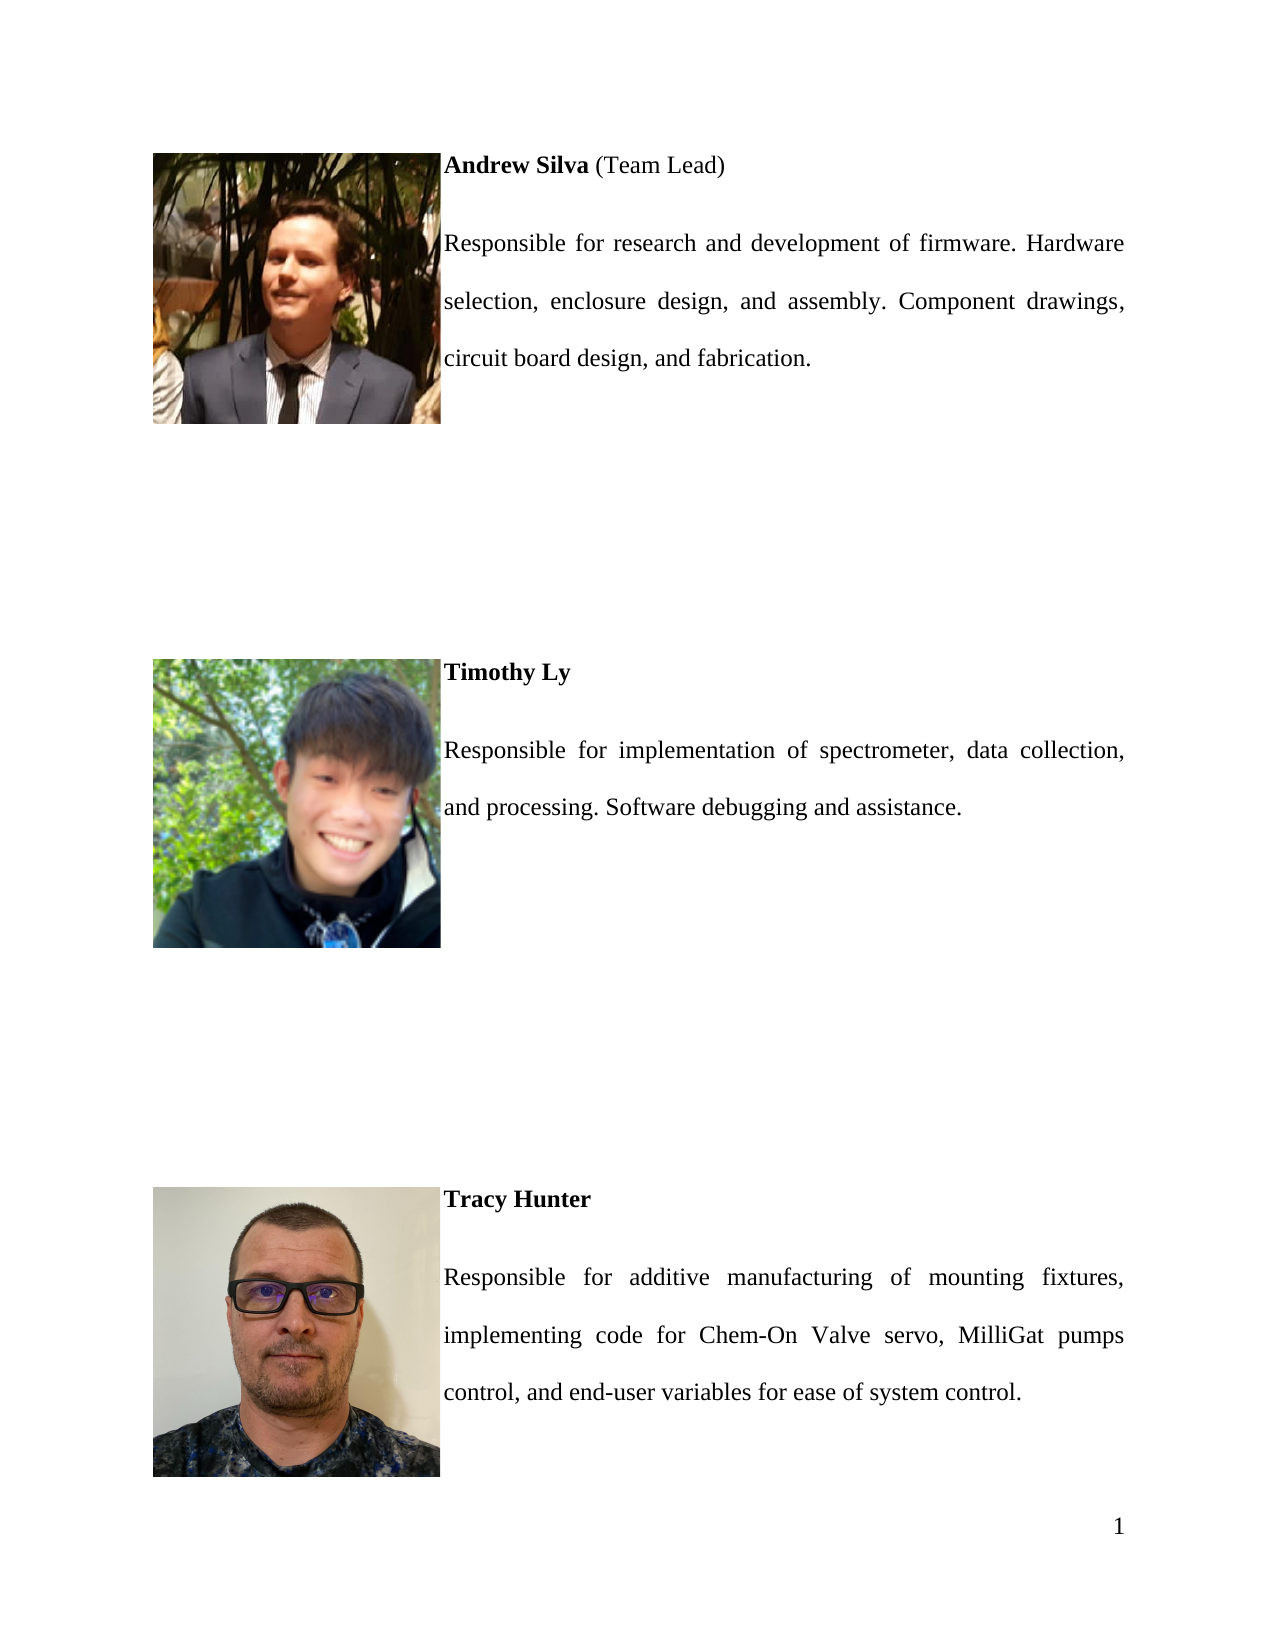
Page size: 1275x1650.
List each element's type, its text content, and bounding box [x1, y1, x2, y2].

picture [153, 659, 441, 948]
text Responsible for research and development of firmware. Hardware selection, enclosure design, and assembly. Component drawings, circuit board design, and fabrication. [441, 228, 1125, 372]
text Tracy Hunter [150, 1184, 1125, 1213]
text Responsible for implementation of spectrometer, data collection, and processing. Software debugging and assistance. [441, 735, 1125, 821]
text Timothy Ly [150, 657, 1125, 685]
picture [153, 153, 441, 424]
picture [153, 1187, 441, 1477]
text Responsible for additive manufacturing of mounting fixtures, implementing code for Chem-On Valve servo, MilliGat pumps control, and end-user variables for ease of system control. [441, 1262, 1125, 1406]
text Andrew Silva (Team Lead) [150, 150, 1125, 179]
